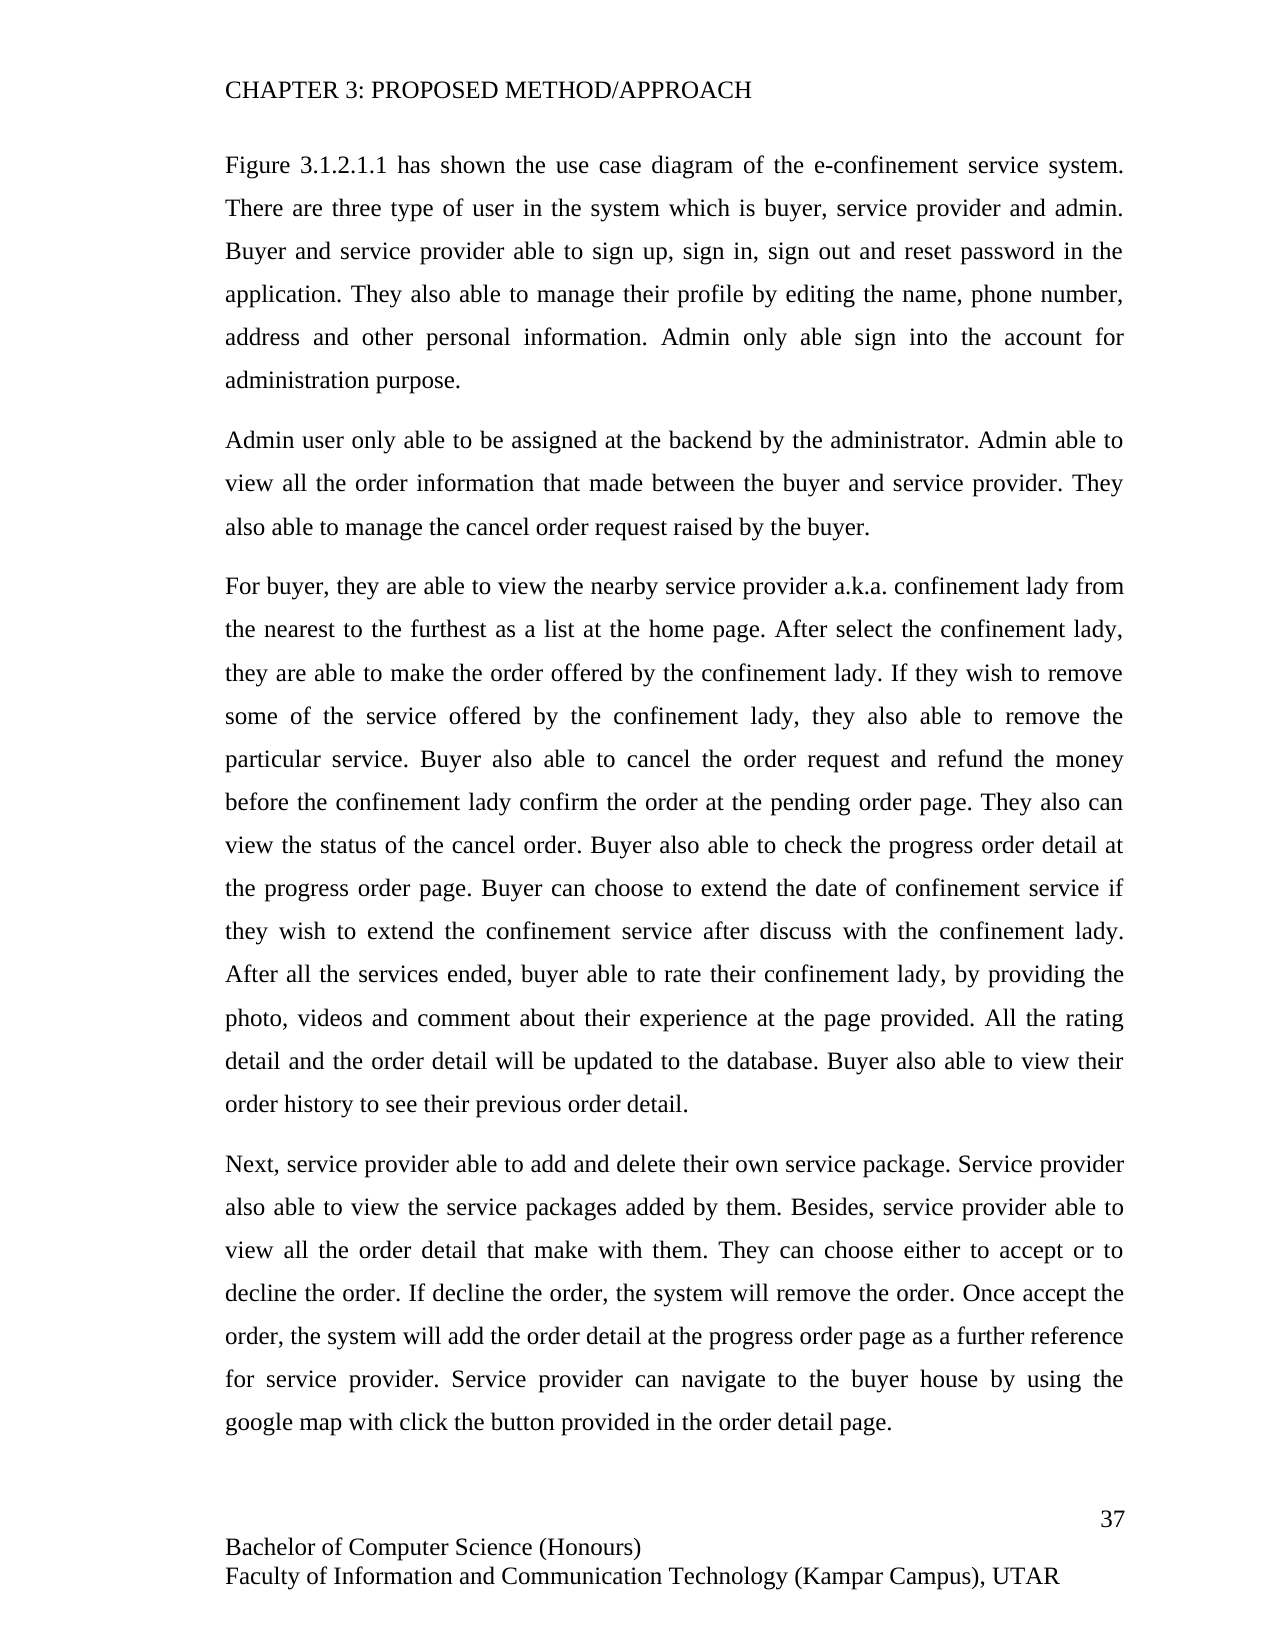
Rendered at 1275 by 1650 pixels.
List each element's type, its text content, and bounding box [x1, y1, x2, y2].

text Figure 3.1.2.1.1 has shown the use case diagram of the e-confinement service system. There are three type of user in the system which is buyer, service provider and admin. Buyer and service provider able to sign up, sign in, sign out and reset password in the application. They also able to manage their profile by editing the name, phone number, address and other personal information. Admin only able sign into the account for administration purpose. [225, 150, 1125, 394]
text For buyer, they are able to view the nearby service provider a.k.a. confinement lady from the nearest to the furthest as a list at the home page. After select the confinement lady, they are able to make the order offered by the confinement lady. If they wish to remove some of the service offered by the confinement lady, they also able to remove the particular service. Buyer also able to cancel the order request and refund the money before the confinement lady confirm the order at the pending order page. They also can view the status of the cancel order. Buyer also able to check the progress order detail at the progress order page. Buyer can choose to extend the date of confinement service if they wish to extend the confinement service after discuss with the confinement lady. After all the services ended, buyer able to rate their confinement lady, by providing the photo, videos and comment about their experience at the page provided. All the rating detail and the order detail will be updated to the database. Buyer also able to view their order history to see their previous order detail. [225, 571, 1125, 1118]
text Admin user only able to be assigned at the backend by the administrator. Admin able to view all the order information that made between the buyer and service provider. They also able to manage the cancel order request raised by the buyer. [225, 425, 1125, 540]
text Next, service provider able to add and delete their own service package. Service provider also able to view the service packages added by them. Besides, service provider able to view all the order detail that make with them. They can choose either to accept or to decline the order. If decline the order, the system will remove the order. Once accept the order, the system will add the order detail at the progress order page as a further reference for service provider. Service provider can navigate to the buyer house by using the google map with click the button provided in the order detail page. [225, 1149, 1125, 1436]
